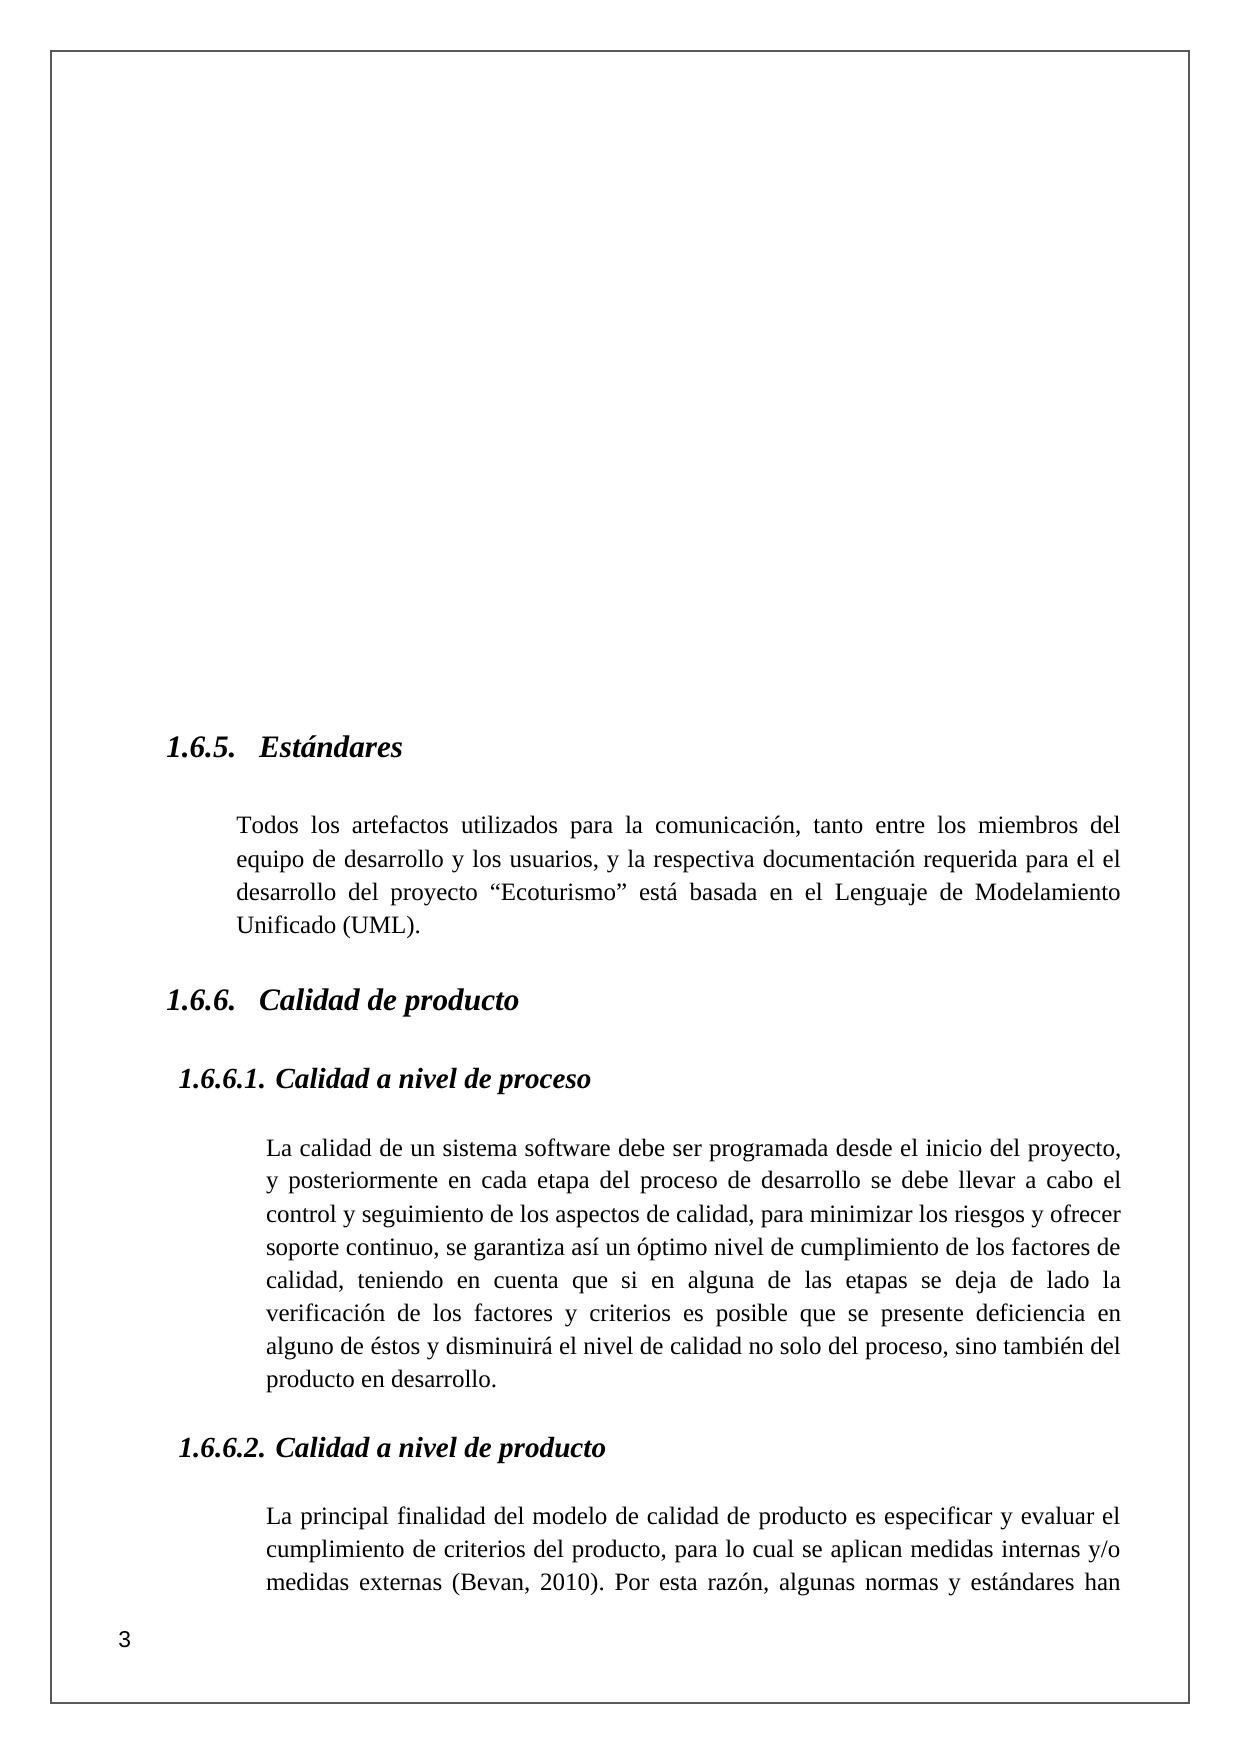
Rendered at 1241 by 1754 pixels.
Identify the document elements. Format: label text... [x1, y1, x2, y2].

subtitle Calidad a nivel de producto [266, 1430, 1122, 1463]
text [266, 1501, 1122, 1596]
subtitle Estándares [236, 728, 1153, 805]
text La calidad de un sistema software debe ser programada desde el inicio del proyecto, y posteriormente en cada etapa del proceso de desarrollo se debe llevar a cabo el control y seguimiento de los aspectos de calidad, para minimizar los riesgos y ofrecer soporte continuo, se garantiza así un óptimo nivel de cumplimiento de los factores de calidad, teniendo en cuenta que si en alguna de las etapas se deja de lado la verificación de los factores y criterios es posible que se presente deficiencia en alguno de éstos y disminuirá el nivel de calidad no solo del proceso, sino también del producto en desarrollo. [266, 1133, 1122, 1392]
subtitle Calidad de producto [236, 981, 1153, 1017]
list Todos los artefactos utilizados para la comunicación, tanto entre los miembros del equipo de desarrollo y los usuarios, y la respectiva documentación requerida para el el desarrollo del proyecto “Ecoturismo” está basada en el Lenguaje de Modelamiento Unificado (UML). [236, 811, 1122, 938]
subtitle Calidad a nivel de proceso [266, 1061, 1122, 1094]
